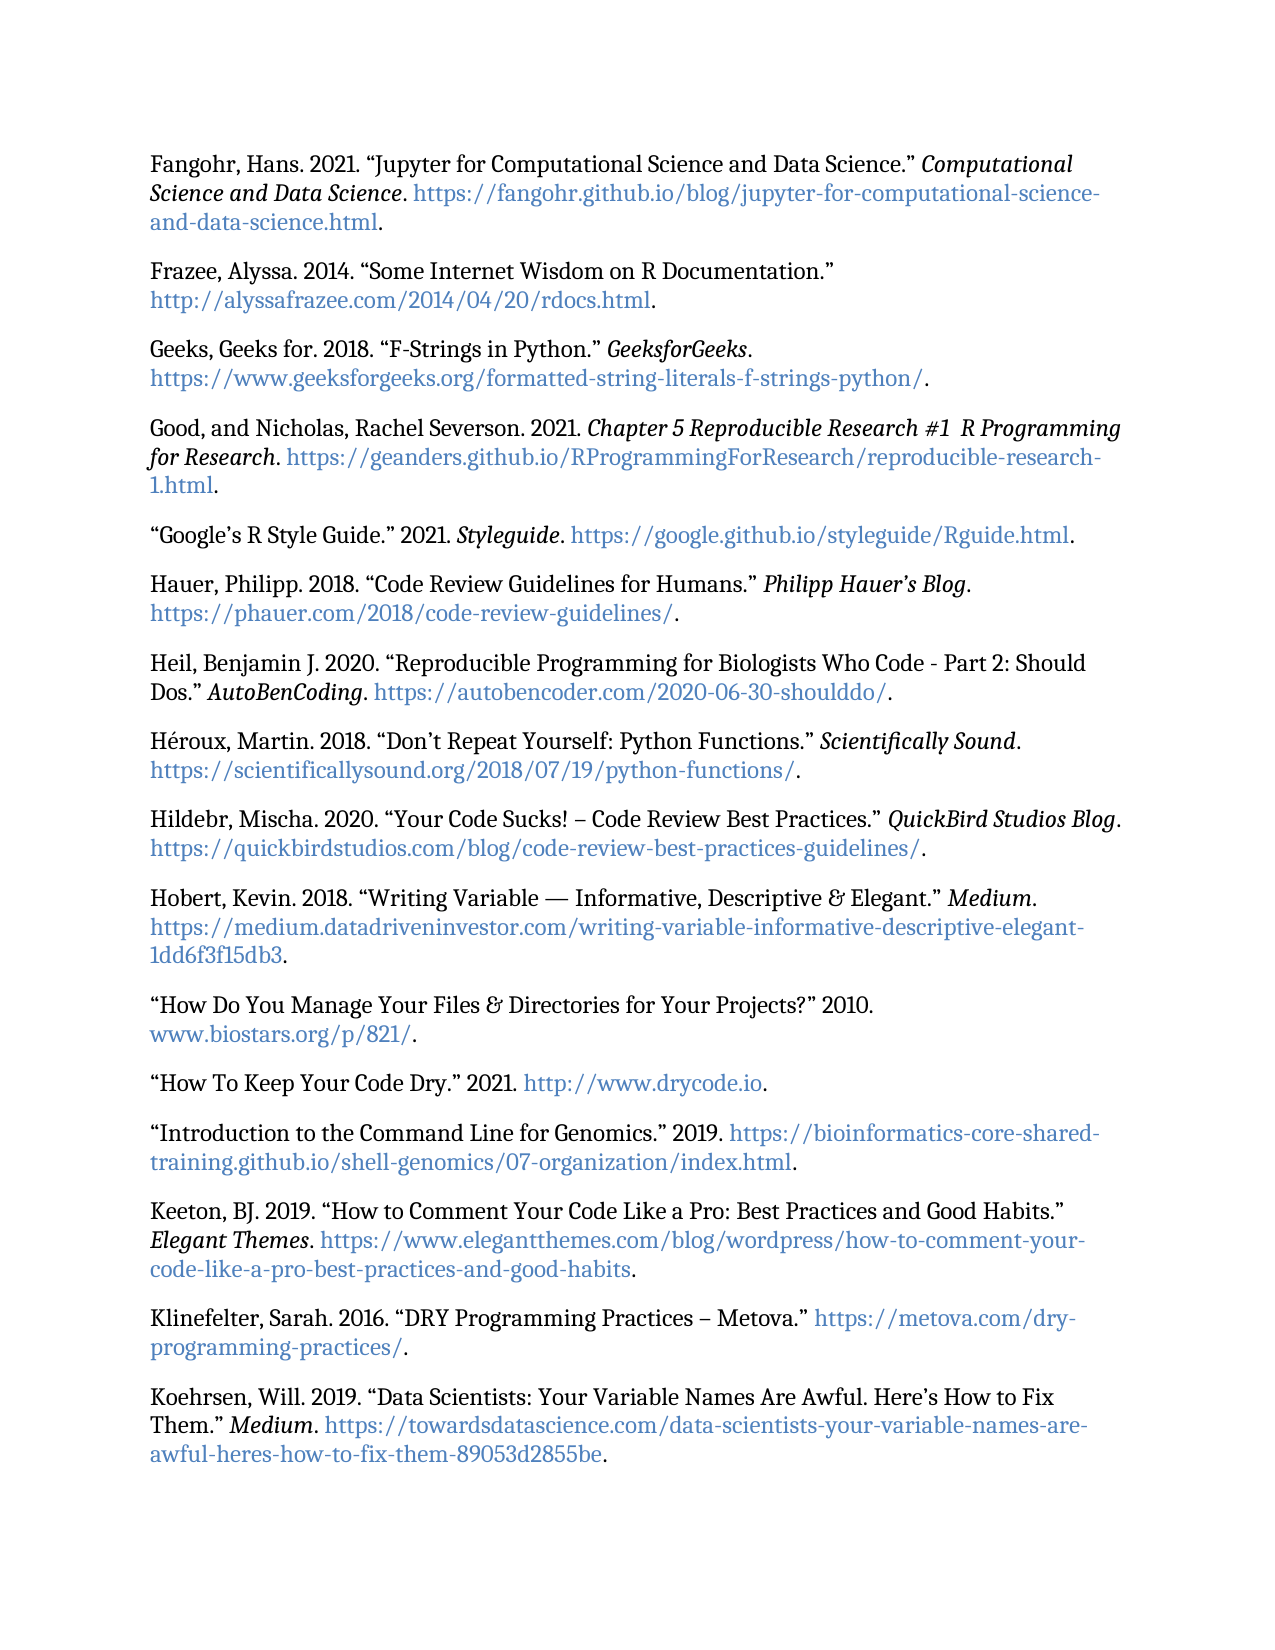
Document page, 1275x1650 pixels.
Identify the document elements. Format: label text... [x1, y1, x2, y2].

text “How Do You Manage Your Files & Directories for Your Projects?” 2010. www.biostars.org/p/821/. [150, 991, 1125, 1048]
text Geeks, Geeks for. 2018. “F-Strings in Python.” GeeksforGeeks. https://www.geeksforgeeks.org/formatted-string-literals-f-strings-python/. [150, 335, 1125, 393]
text “How To Keep Your Code Dry.” 2021. http://www.drycode.io. [150, 1069, 1125, 1098]
text Keeton, BJ. 2019. “How to Comment Your Code Like a Pro: Best Practices and Good Habits.” Elegant Themes. https://www.elegantthemes.com/blog/wordpress/how-to-comment-your-code-like-a-pro-best-practices-and-good-habits. [150, 1197, 1125, 1283]
text “Introduction to the Command Line for Genomics.” 2019. https://bioinformatics-core-shared-training.github.io/shell-genomics/07-organization/index.html. [150, 1119, 1125, 1176]
text Hauer, Philipp. 2018. “Code Review Guidelines for Humans.” Philipp Hauer’s Blog. https://phauer.com/2018/code-review-guidelines/. [150, 570, 1125, 628]
text Hildebr, Mischa. 2020. “Your Code Sucks! – Code Review Best Practices.” QuickBird Studios Blog. https://quickbirdstudios.com/blog/code-review-best-practices-guidelines/. [150, 805, 1125, 863]
text Héroux, Martin. 2018. “Don’t Repeat Yourself: Python Functions.” Scientifically Sound. https://scientificallysound.org/2018/07/19/python-functions/. [150, 727, 1125, 784]
text Hobert, Kevin. 2018. “Writing Variable — Informative, Descriptive & Elegant.” Medium. https://medium.datadriveninvestor.com/writing-variable-informative-descriptive-elegant-1dd6f3f15db3. [150, 884, 1125, 970]
text Fangohr, Hans. 2021. “Jupyter for Computational Science and Data Science.” Computational Science and Data Science. https://fangohr.github.io/blog/jupyter-for-computational-science-and-data-science.html. [150, 150, 1125, 236]
text Good, and Nicholas, Rachel Severson. 2021. Chapter 5 Reproducible Research #1 R Programming for Research. https://geanders.github.io/RProgrammingForResearch/reproducible-research-1.html. [150, 414, 1125, 500]
text Heil, Benjamin J. 2020. “Reproducible Programming for Biologists Who Code - Part 2: Should Dos.” AutoBenCoding. https://autobencoder.com/2020-06-30-shoulddo/. [150, 649, 1125, 706]
text “Google’s R Style Guide.” 2021. Styleguide. https://google.github.io/styleguide/Rguide.html. [150, 521, 1125, 549]
text Frazee, Alyssa. 2014. “Some Internet Wisdom on R Documentation.” http://alyssafrazee.com/2014/04/20/rdocs.html. [150, 257, 1125, 314]
text Klinefelter, Sarah. 2016. “DRY Programming Practices – Metova.” https://metova.com/dry-programming-practices/. [150, 1304, 1125, 1362]
text Koehrsen, Will. 2019. “Data Scientists: Your Variable Names Are Awful. Here’s How to Fix Them.” Medium. https://towardsdatascience.com/data-scientists-your-variable-names-are-awful-heres-how-to-fix-them-89053d2855be. [150, 1382, 1125, 1469]
